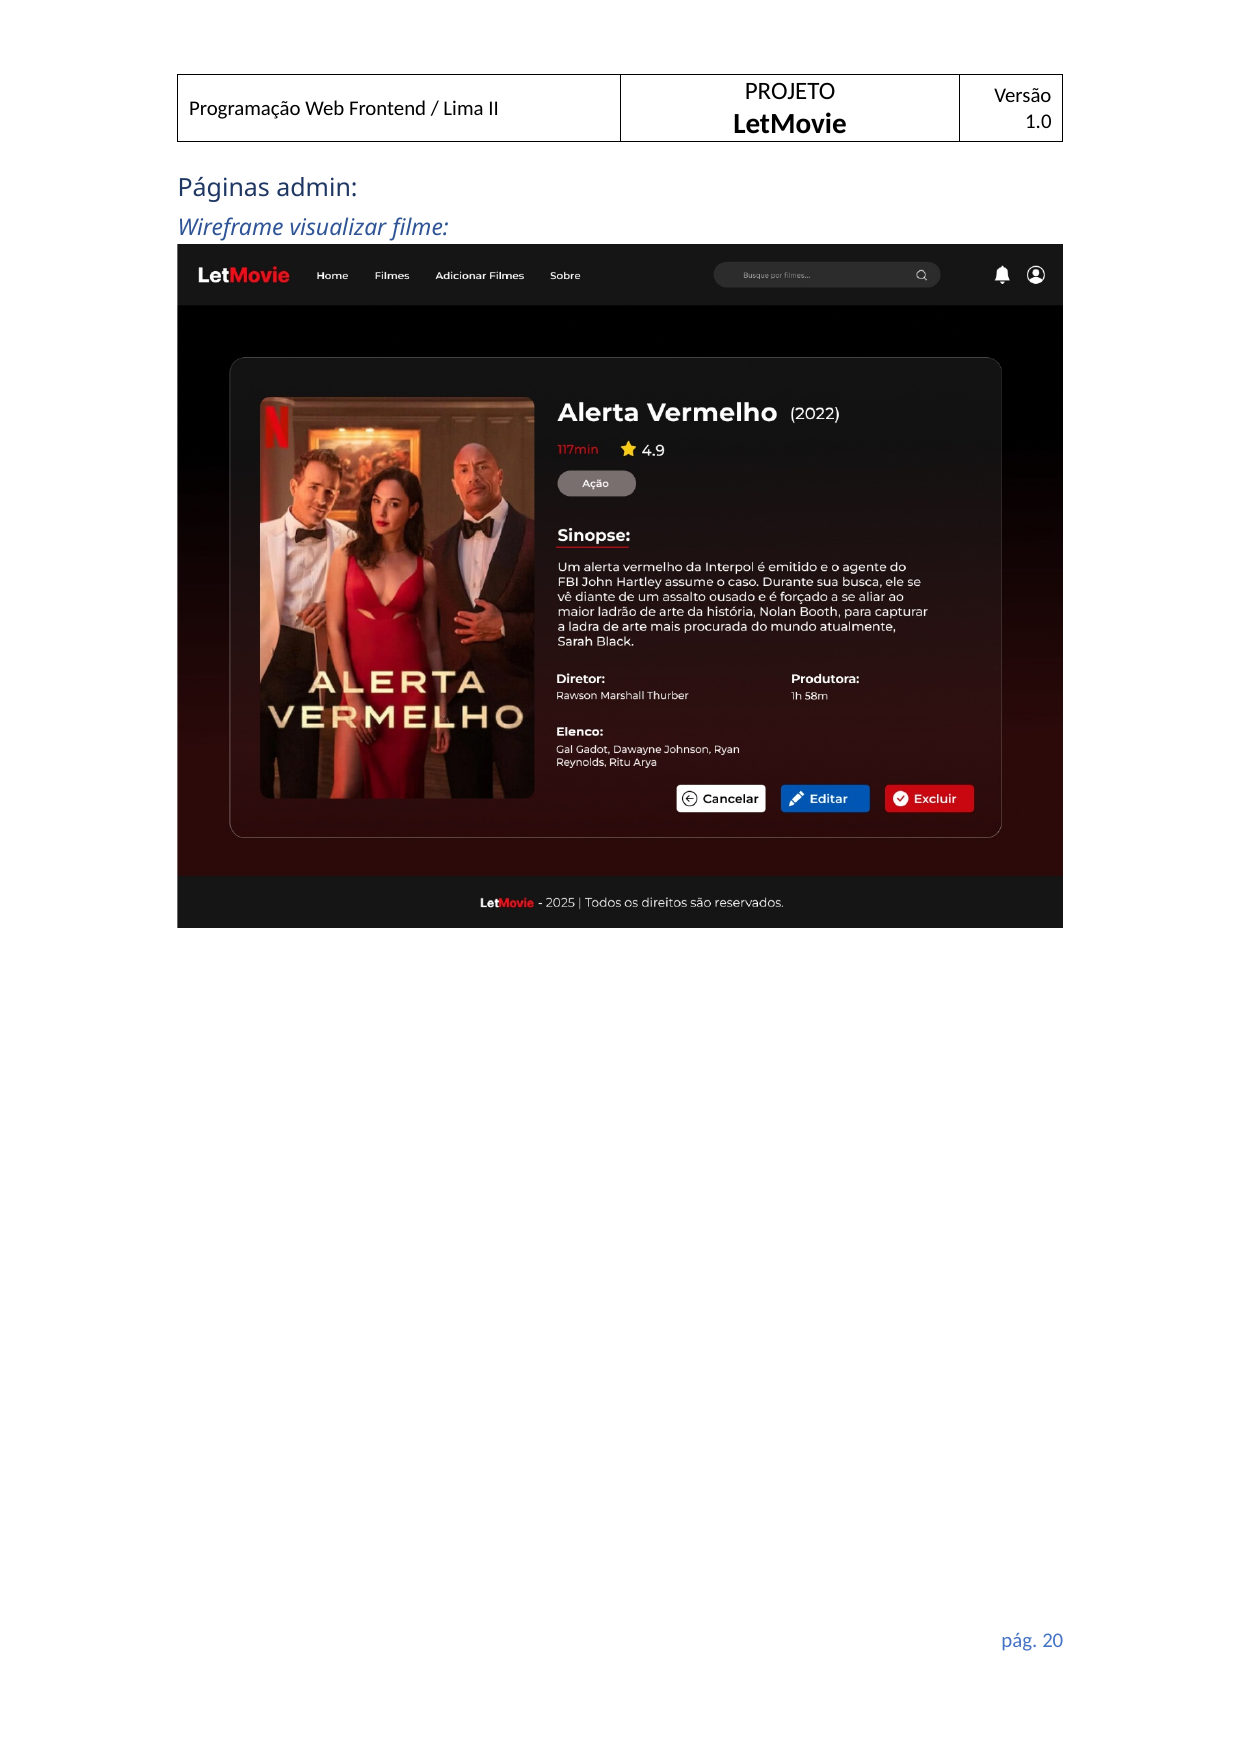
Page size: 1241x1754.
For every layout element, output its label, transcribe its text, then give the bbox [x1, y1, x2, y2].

picture [177, 244, 1063, 928]
subtitle Wireframe visualizar filme: [177, 211, 1063, 242]
subtitle Páginas admin: [177, 170, 1063, 204]
